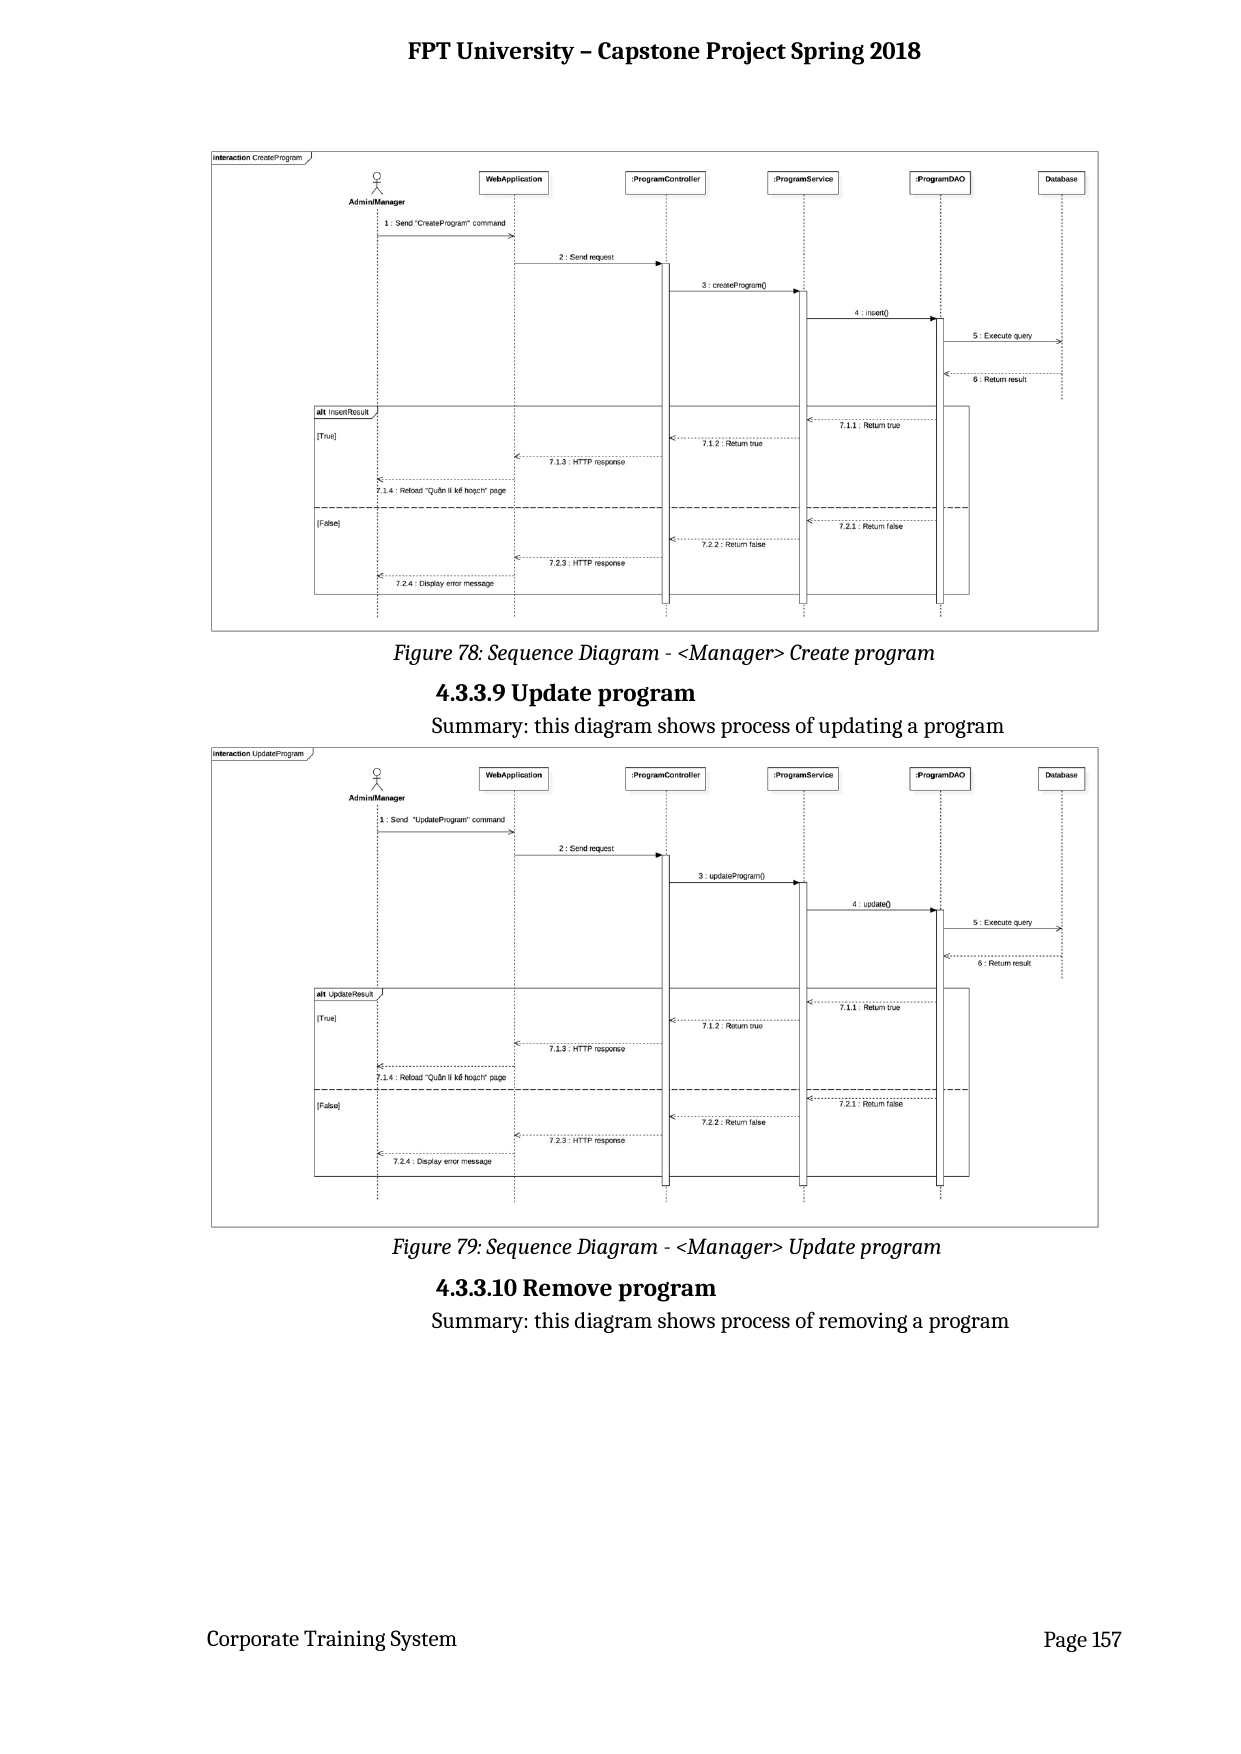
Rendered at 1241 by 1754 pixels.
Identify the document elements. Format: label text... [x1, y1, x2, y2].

picture [207, 743, 1122, 1231]
text Figure 79: Sequence Diagram - <Manager> Update program [207, 1234, 1122, 1261]
text Figure 78: Sequence Diagram - <Manager> Create program [207, 640, 1122, 666]
picture [207, 147, 1122, 636]
text Summary: this diagram shows process of removing a program [432, 1308, 1122, 1334]
text Summary: this diagram shows process of updating a program [432, 713, 1122, 739]
subtitle 4.3.3.9 Update program [436, 679, 1124, 708]
subtitle 4.3.3.10 Remove program [436, 1274, 1124, 1302]
